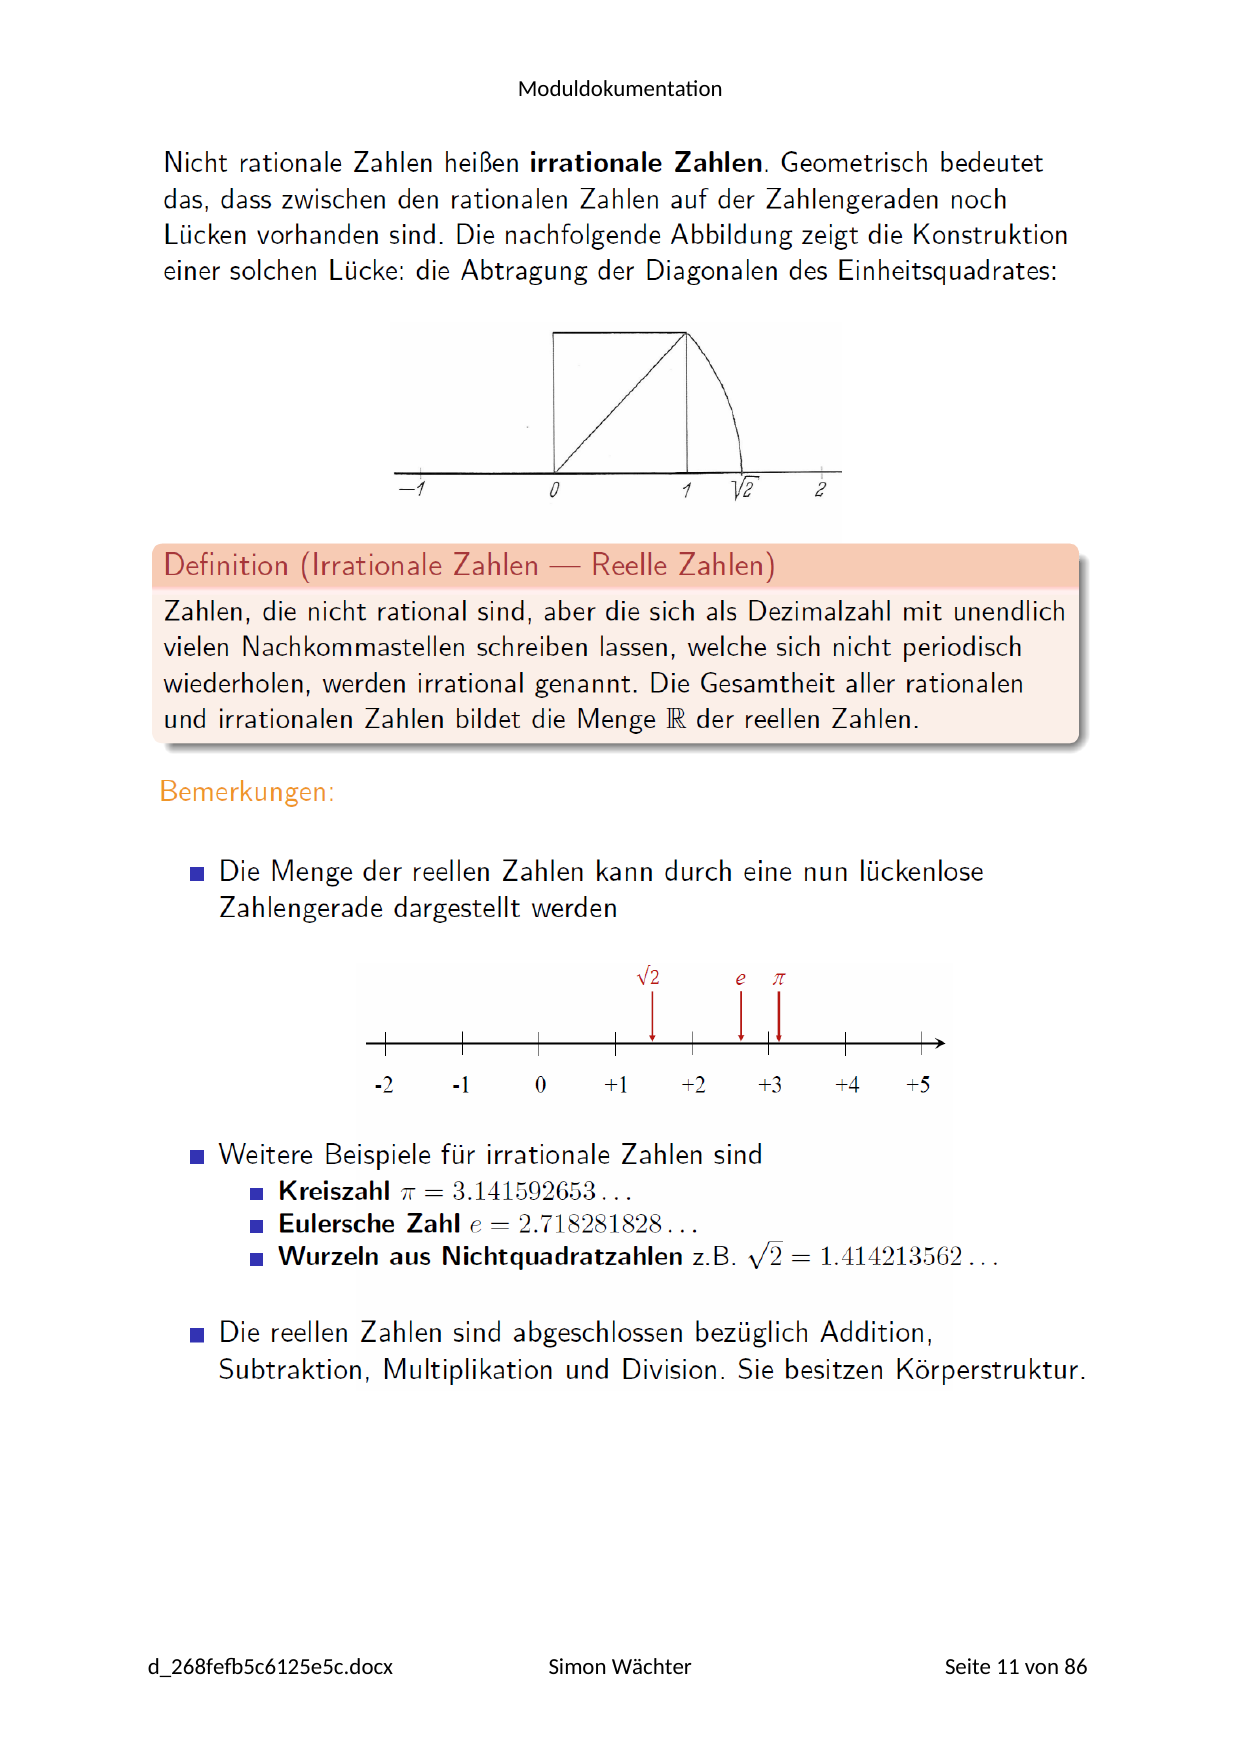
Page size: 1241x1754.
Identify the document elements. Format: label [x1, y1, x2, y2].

picture [147, 772, 1093, 1391]
picture [147, 147, 1093, 754]
